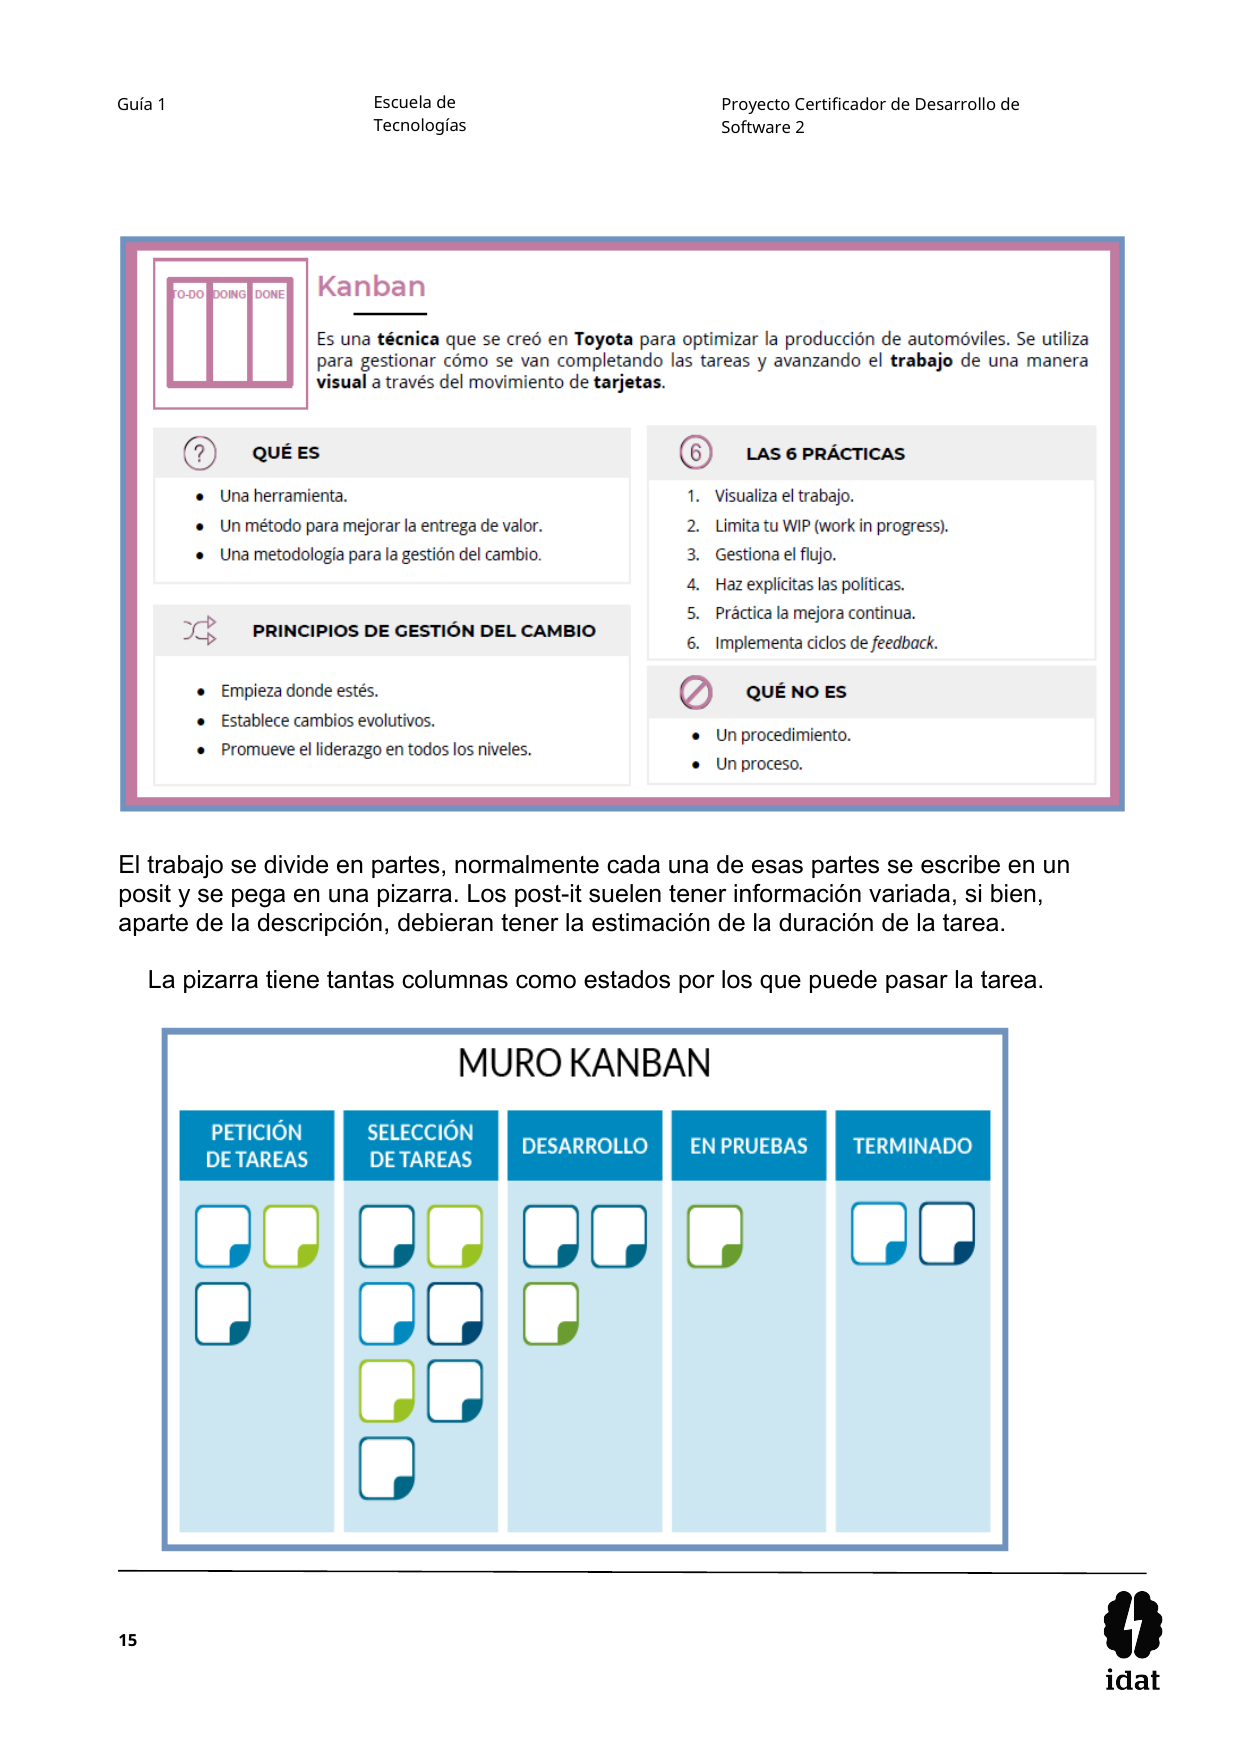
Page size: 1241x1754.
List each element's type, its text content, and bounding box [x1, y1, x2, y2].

picture [118, 234, 1126, 814]
text El trabajo se divide en partes, normalmente cada una de esas partes se escribe en un posit y se pega en una pizarra. Los post-it suelen tener información variada, si bien, aparte de la descripción, debieran tener la estimación de la duración de la tarea. [118, 850, 1122, 936]
picture [1103, 1591, 1163, 1690]
picture [157, 1024, 1012, 1554]
text La pizarra tiene tantas columnas como estados por los que puede pasar la tarea. [148, 965, 1122, 994]
